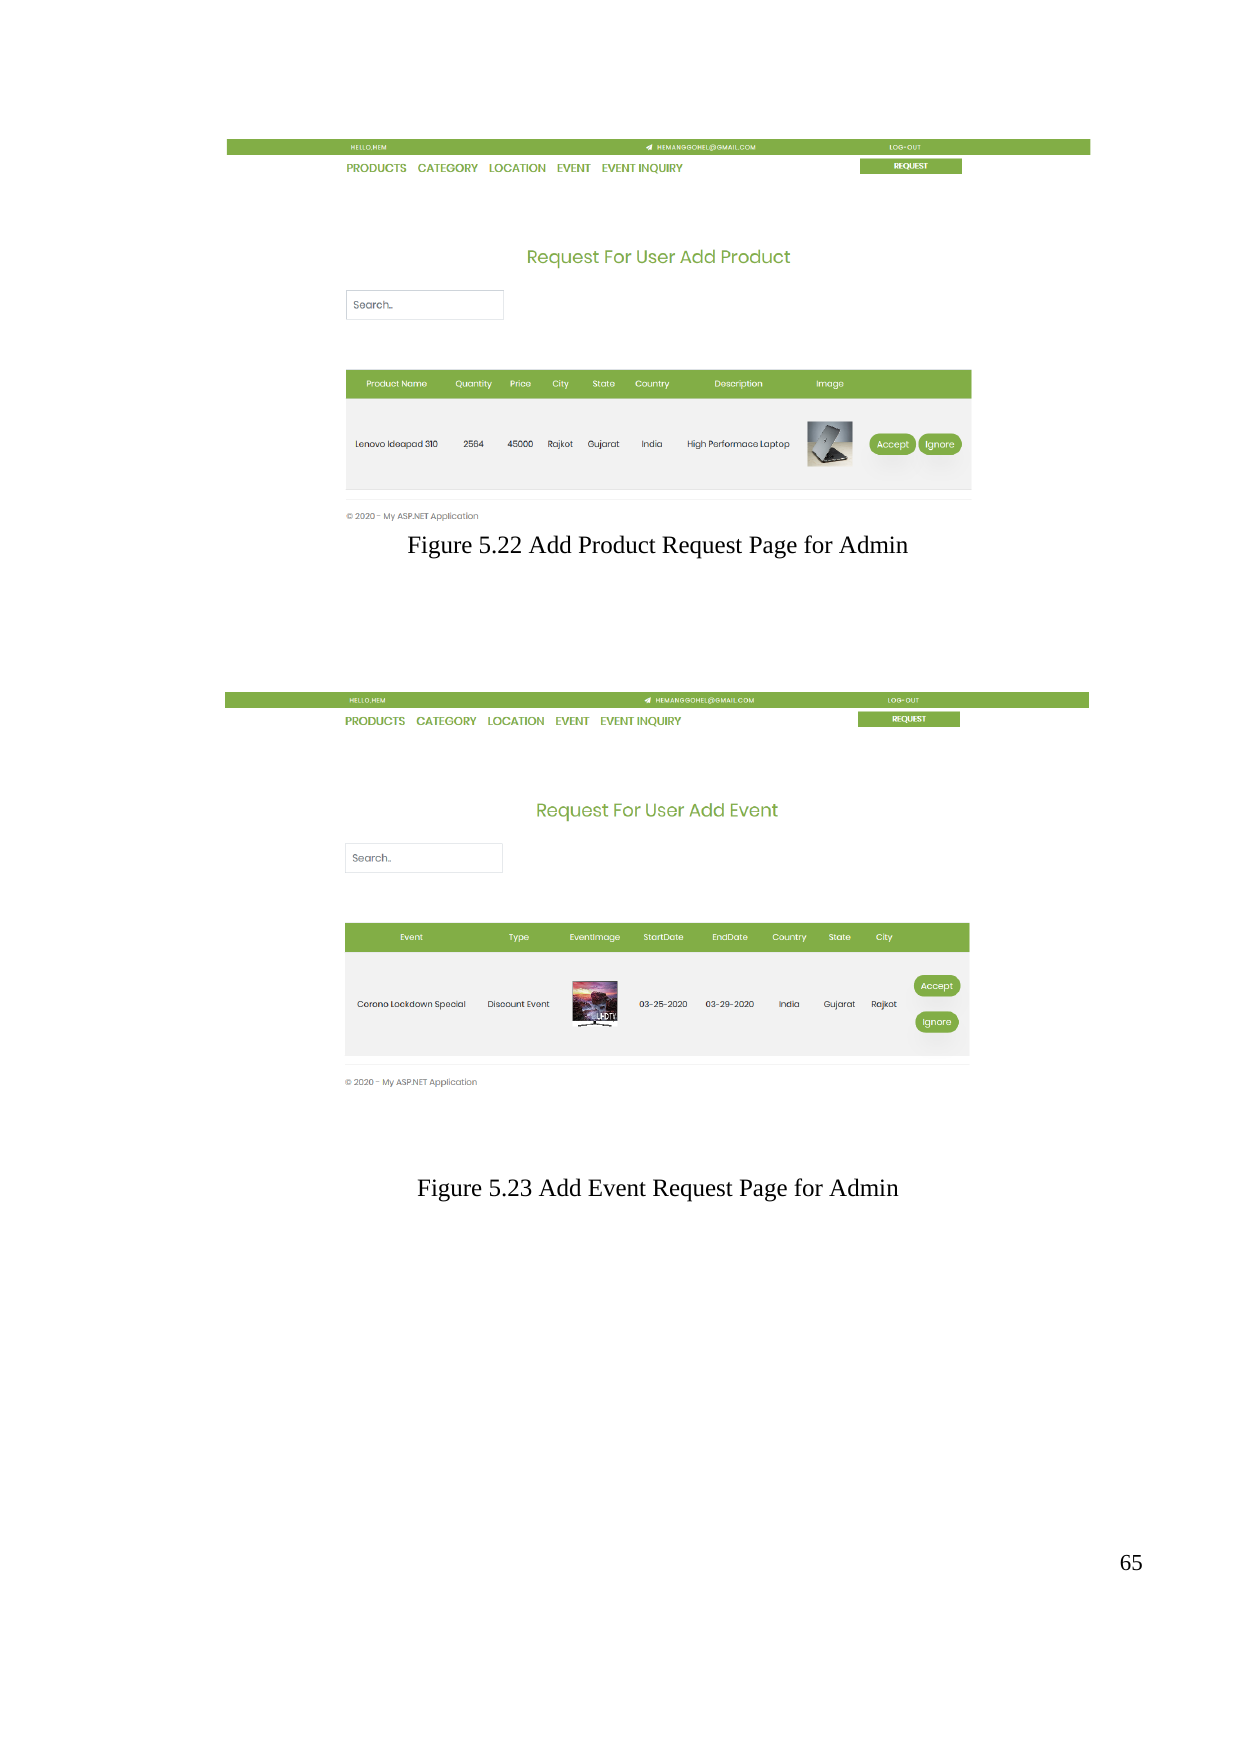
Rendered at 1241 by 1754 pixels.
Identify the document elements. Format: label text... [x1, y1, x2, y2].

text Figure 5.23 Add Event Request Page for Admin [263, 1173, 1053, 1202]
picture [225, 692, 1089, 1087]
text Figure 5.22 Add Product Request Page for Admin [263, 530, 1053, 559]
picture [226, 139, 1091, 521]
